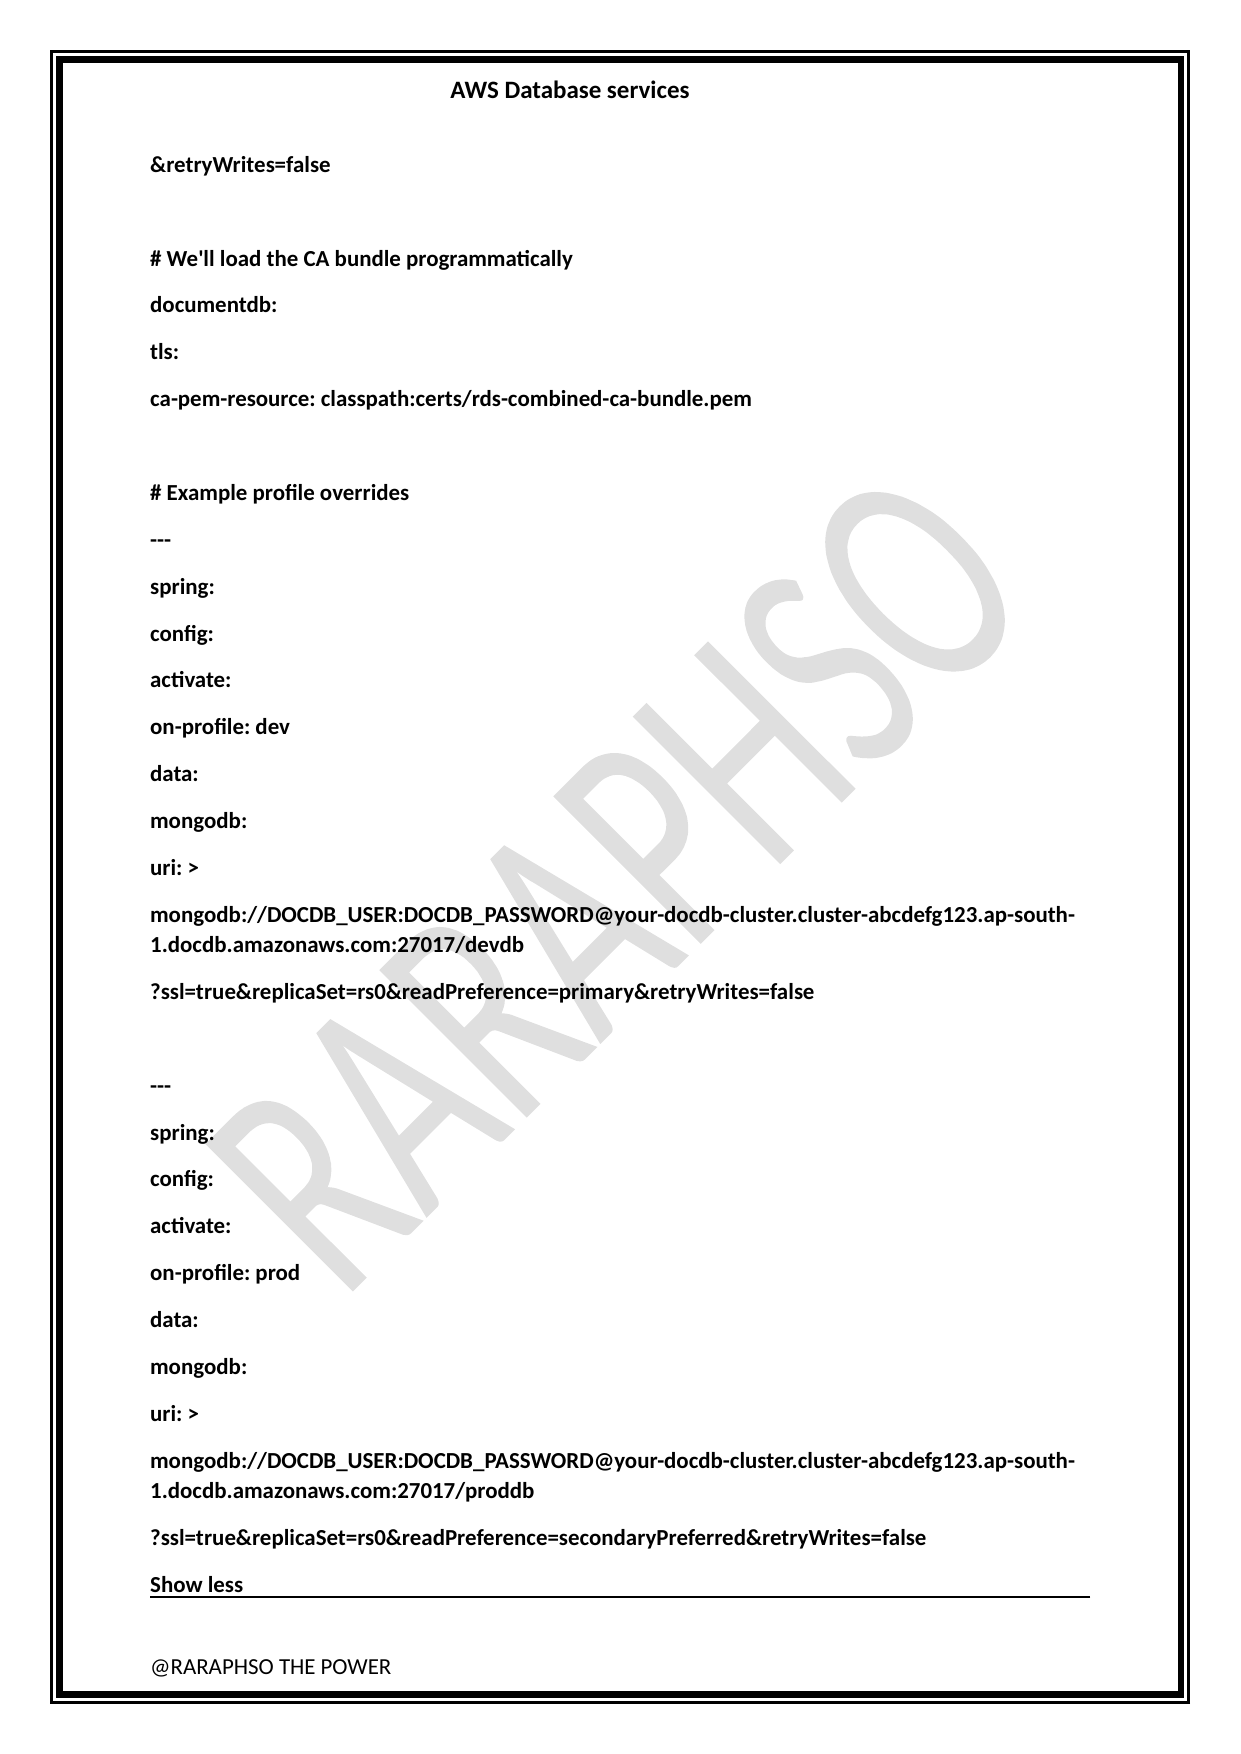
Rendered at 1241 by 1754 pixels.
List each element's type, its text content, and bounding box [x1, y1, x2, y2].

text # We'll load the CA bundle programmatically [150, 244, 1090, 272]
text --- [150, 525, 1090, 553]
text data: [150, 1305, 1090, 1333]
text documentdb: [150, 291, 1090, 319]
text on-profile: dev [150, 712, 1090, 741]
text uri: > [150, 853, 1090, 881]
text activate: [150, 1211, 1090, 1239]
text tls: [150, 337, 1090, 366]
text data: [150, 759, 1090, 787]
text spring: [150, 1118, 1090, 1146]
text spring: [150, 572, 1090, 600]
text # Example profile overrides [150, 478, 1090, 506]
text Show less [150, 1570, 1090, 1596]
text config: [150, 619, 1090, 647]
text mongodb://DOCDB_USER:DOCDB_PASSWORD@your-docdb-cluster.cluster-abcdefg123.ap-south-1.docdb.amazonaws.com:27017/devdb [150, 900, 1090, 958]
text mongodb: [150, 1352, 1090, 1380]
text &retryWrites=false [150, 150, 1090, 178]
text activate: [150, 666, 1090, 694]
text ca-pem-resource: classpath:certs/rds-combined-ca-bundle.pem [150, 384, 1090, 412]
text ?ssl=true&replicaSet=rs0&readPreference=secondaryPreferred&retryWrites=false [150, 1523, 1090, 1551]
text ?ssl=true&replicaSet=rs0&readPreference=primary&retryWrites=false [150, 977, 1090, 1005]
text uri: > [150, 1399, 1090, 1427]
text config: [150, 1164, 1090, 1193]
text mongodb: [150, 806, 1090, 834]
text mongodb://DOCDB_USER:DOCDB_PASSWORD@your-docdb-cluster.cluster-abcdefg123.ap-south-1.docdb.amazonaws.com:27017/proddb [150, 1446, 1090, 1504]
text --- [150, 1071, 1090, 1099]
text on-profile: prod [150, 1258, 1090, 1286]
